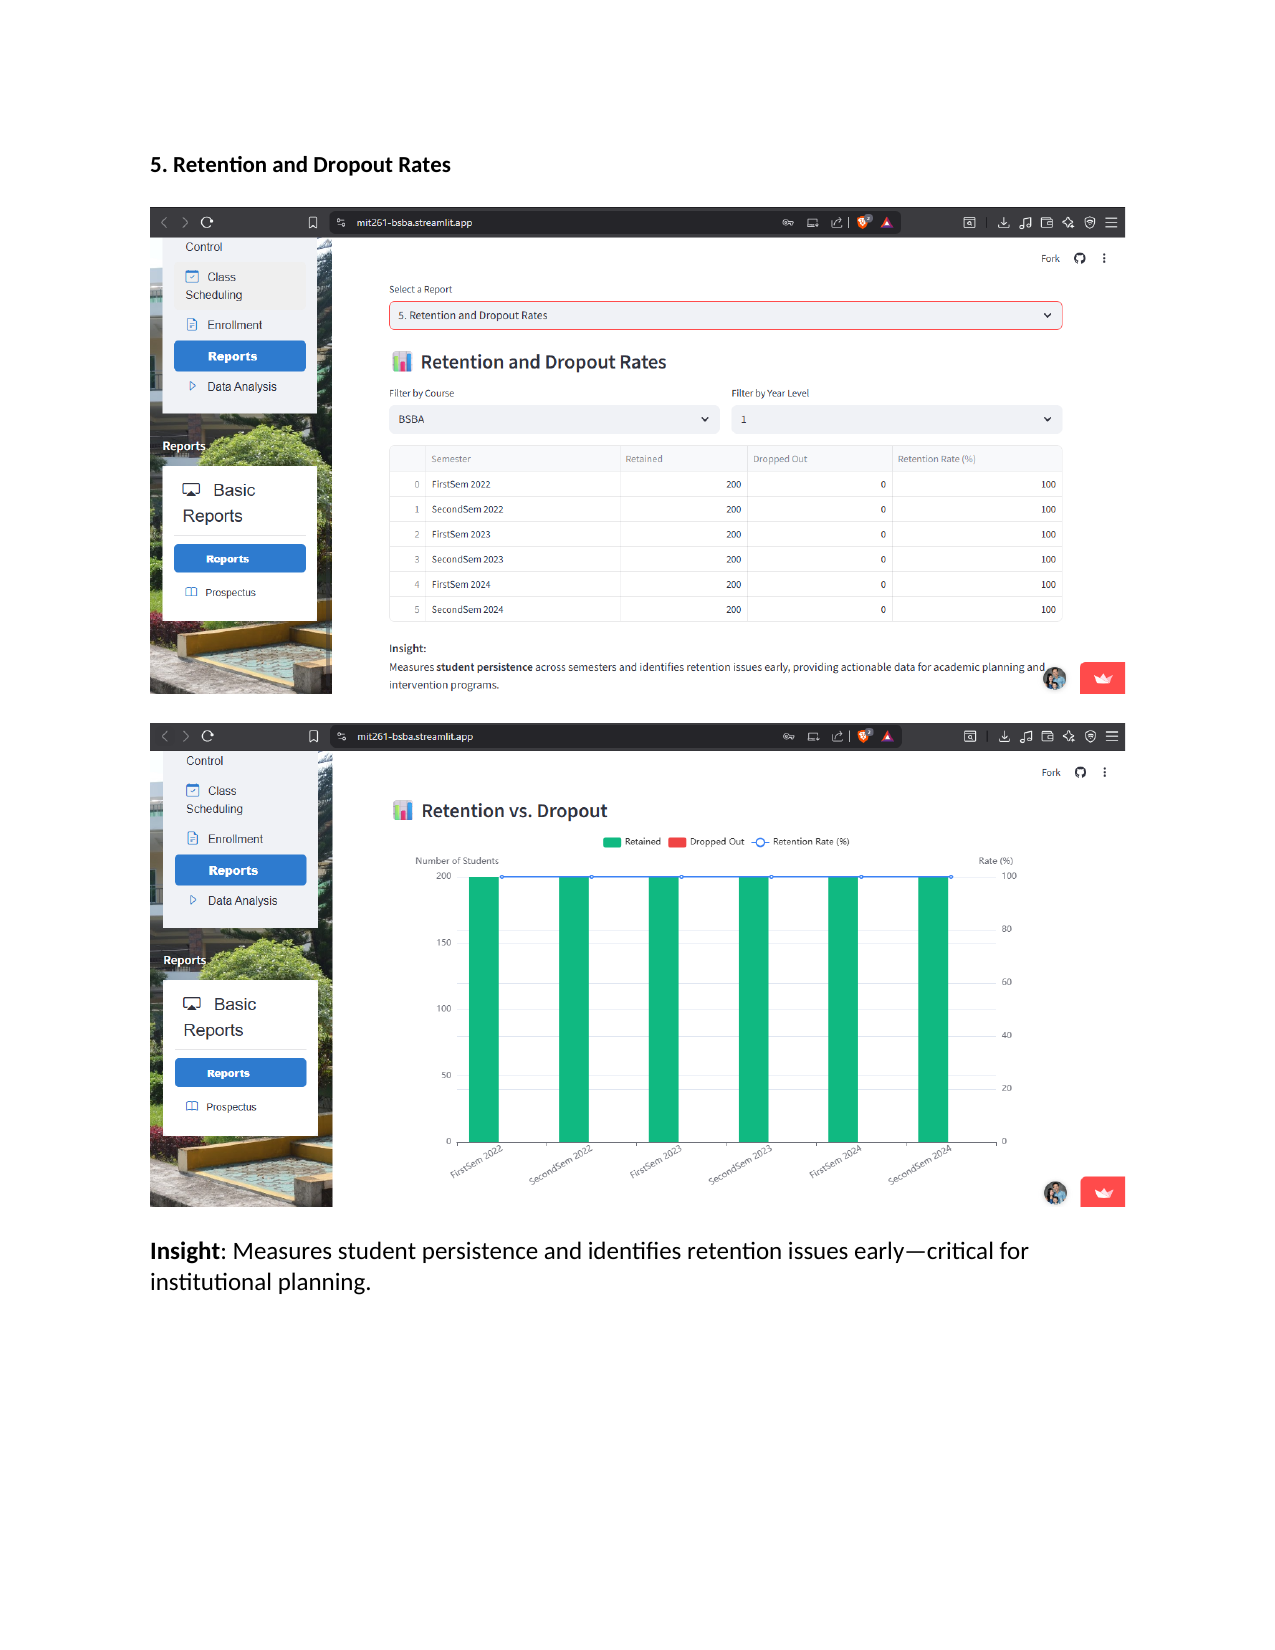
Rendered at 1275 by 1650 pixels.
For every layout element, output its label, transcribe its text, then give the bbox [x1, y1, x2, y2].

text Insight: Measures student persistence and identifies retention issues early—critical for institutional planning. [150, 1236, 1125, 1297]
picture [150, 207, 1125, 694]
subtitle 5. Retention and Dropout Rates [150, 150, 1125, 178]
picture [150, 723, 1125, 1207]
